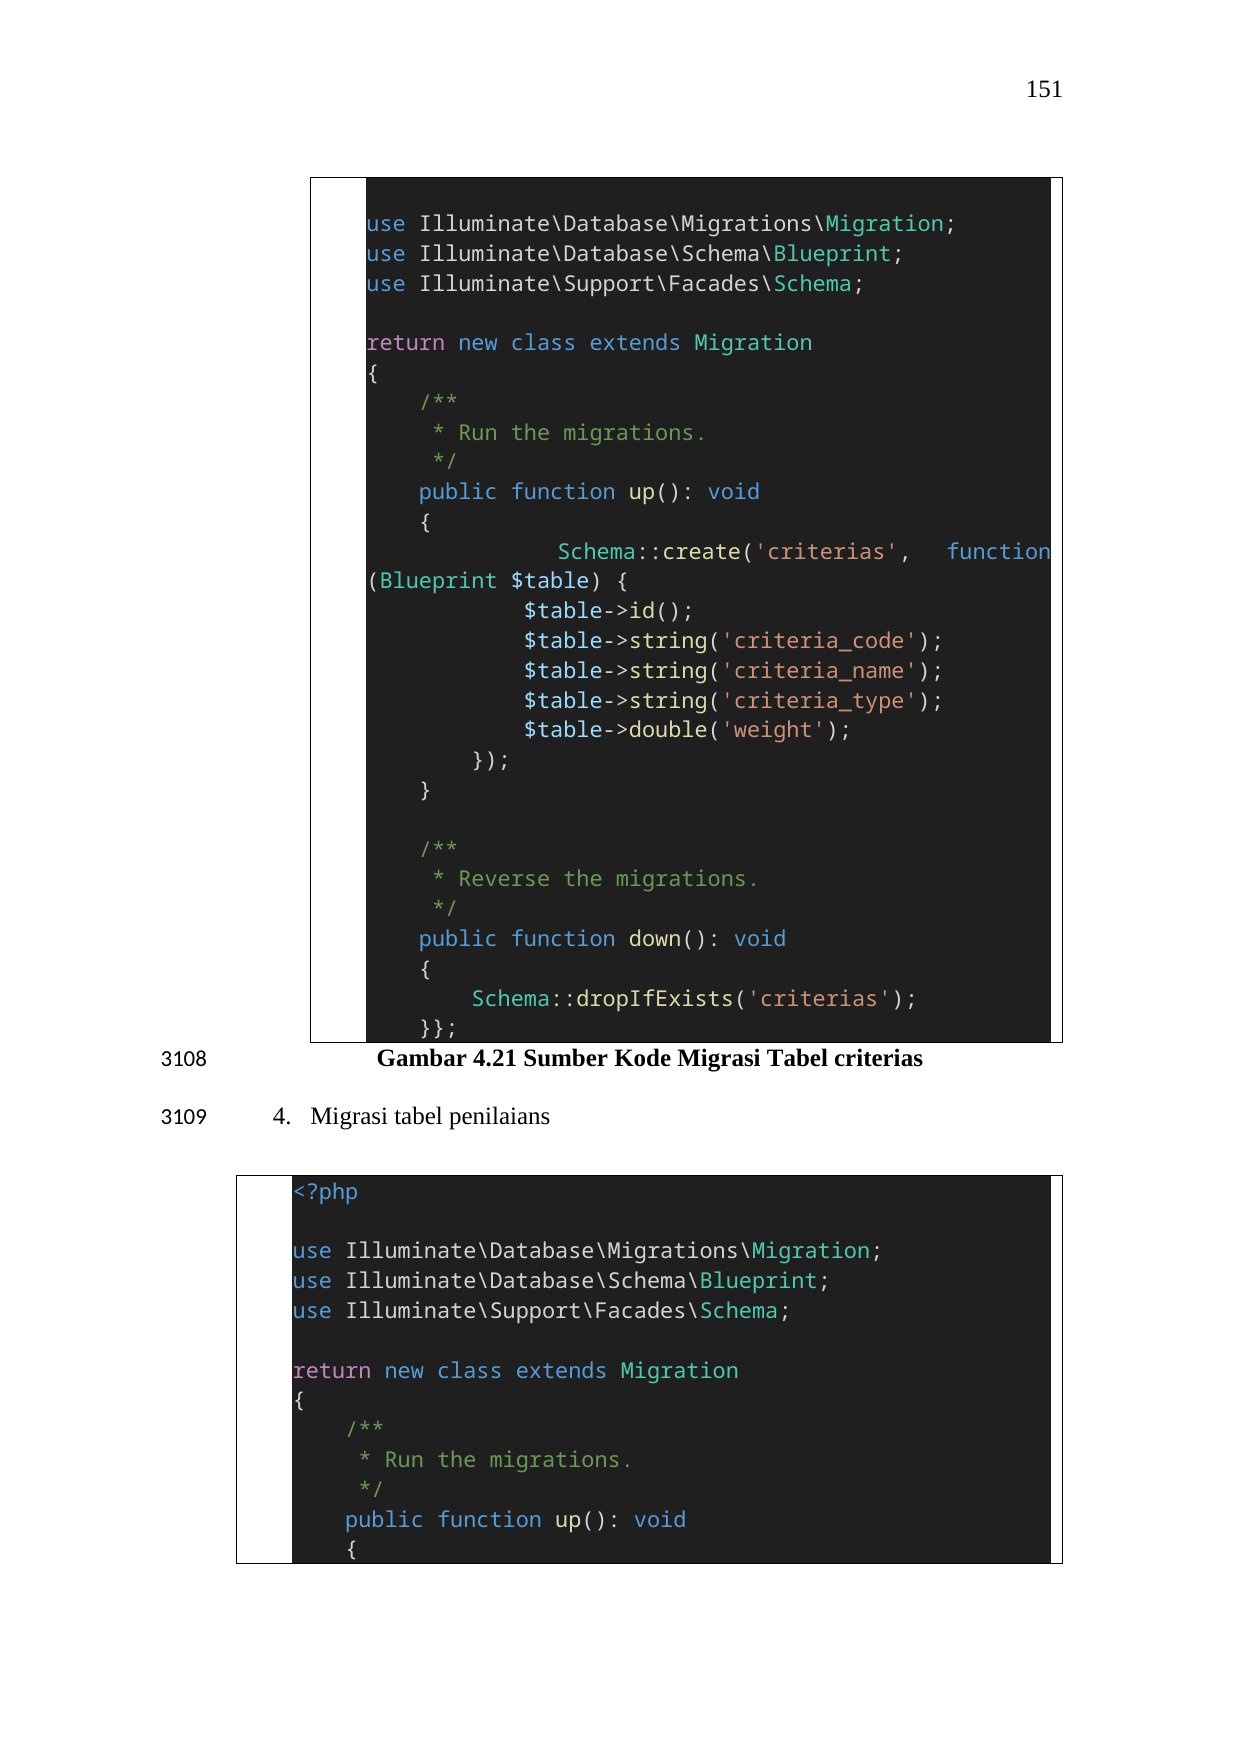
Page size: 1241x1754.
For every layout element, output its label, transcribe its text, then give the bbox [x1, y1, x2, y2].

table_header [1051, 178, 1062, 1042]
list Migrasi tabel penilaians [273, 1101, 1063, 1129]
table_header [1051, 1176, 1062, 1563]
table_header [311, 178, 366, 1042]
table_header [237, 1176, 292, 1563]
